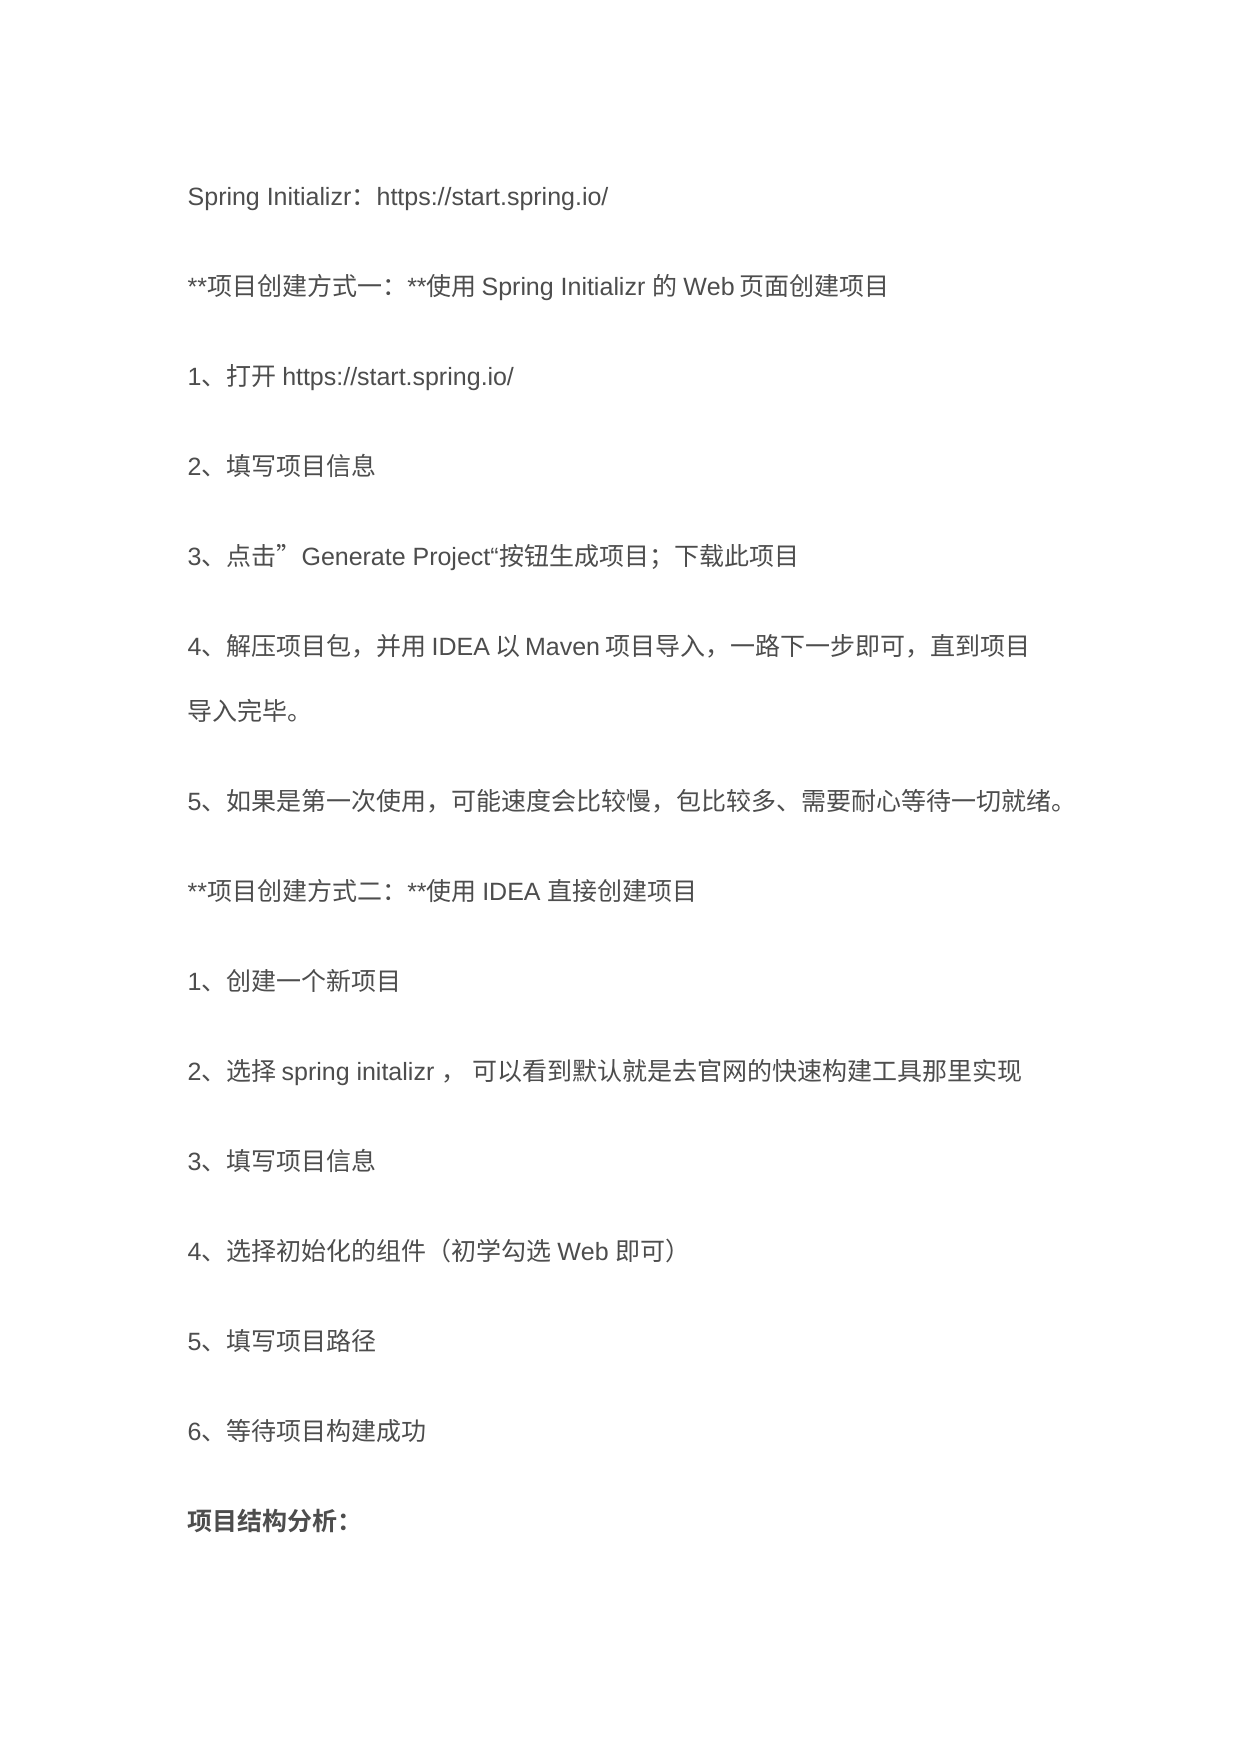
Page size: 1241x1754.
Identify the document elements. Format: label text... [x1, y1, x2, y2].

text **项目创建方式二：**使用 IDEA 直接创建项目 [187, 857, 1053, 922]
text 3、填写项目信息 [187, 1127, 1053, 1192]
text 项目结构分析： [187, 1487, 1053, 1552]
text 2、选择spring initalizr ， 可以看到默认就是去官网的快速构建工具那里实现 [187, 1037, 1053, 1102]
text 5、如果是第一次使用，可能速度会比较慢，包比较多、需要耐心等待一切就绪。 [187, 767, 1053, 832]
text 4、选择初始化的组件（初学勾选 Web 即可） [187, 1217, 1053, 1282]
text Spring Initializr：https://start.spring.io/ [187, 162, 1053, 227]
text **项目创建方式一：**使用Spring Initializr 的 Web页面创建项目 [187, 252, 1053, 317]
text 4、解压项目包，并用IDEA以Maven项目导入，一路下一步即可，直到项目导入完毕。 [187, 612, 1053, 742]
text 2、填写项目信息 [187, 432, 1053, 497]
text 5、填写项目路径 [187, 1307, 1053, 1372]
text 1、创建一个新项目 [187, 947, 1053, 1012]
text 6、等待项目构建成功 [187, 1397, 1053, 1462]
text 1、打开 https://start.spring.io/ [187, 342, 1053, 407]
text 3、点击”Generate Project“按钮生成项目；下载此项目 [187, 522, 1053, 587]
